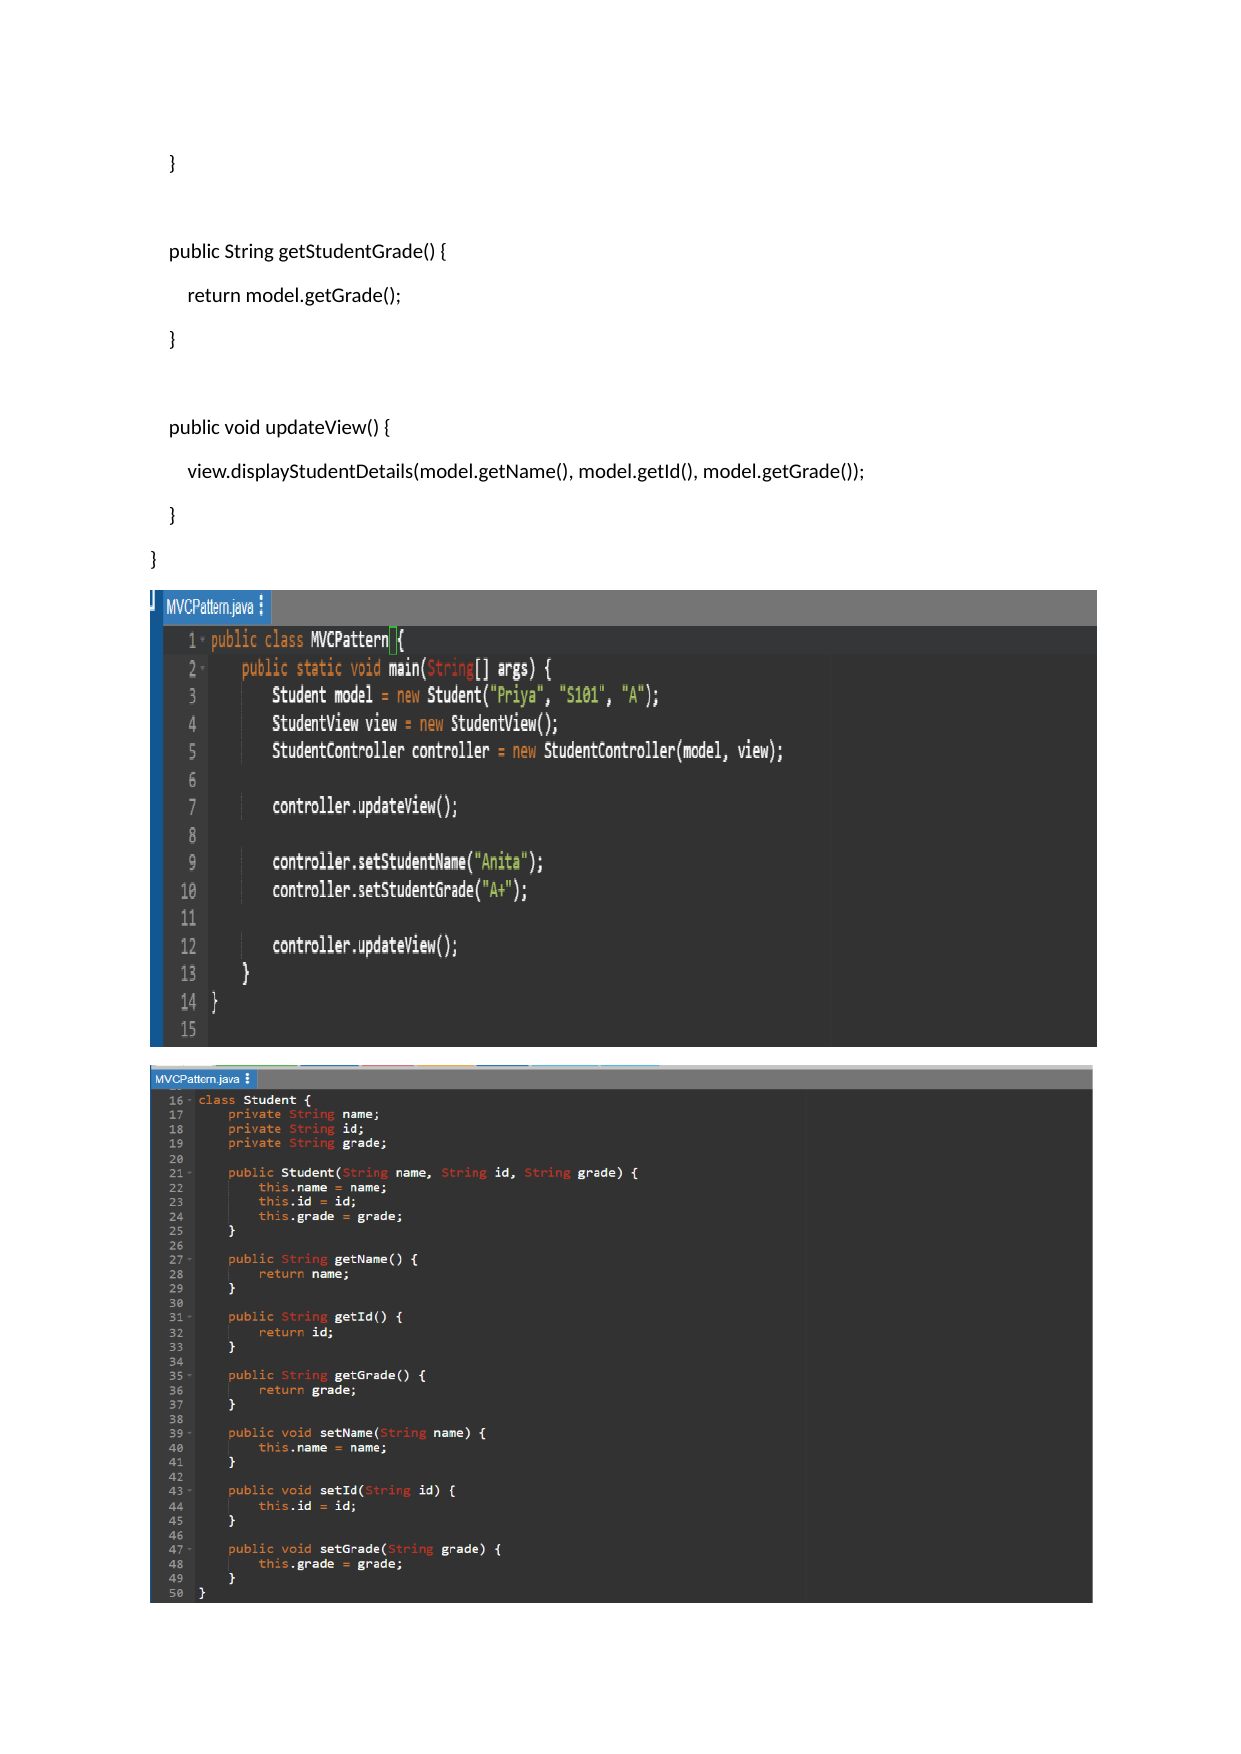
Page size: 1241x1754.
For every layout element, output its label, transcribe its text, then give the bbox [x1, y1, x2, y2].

text view.displayStudentDetails(model.getName(), model.getId(), model.getGrade()); [150, 458, 1090, 484]
text } [150, 326, 1090, 352]
text public void updateView() { [150, 414, 1090, 440]
text } [150, 150, 1090, 175]
text } [150, 547, 1090, 572]
text public String getStudentGrade() { [150, 238, 1090, 263]
text } [150, 502, 1090, 528]
picture [150, 590, 1097, 1047]
picture [150, 1065, 1093, 1603]
text return model.getGrade(); [150, 282, 1090, 308]
